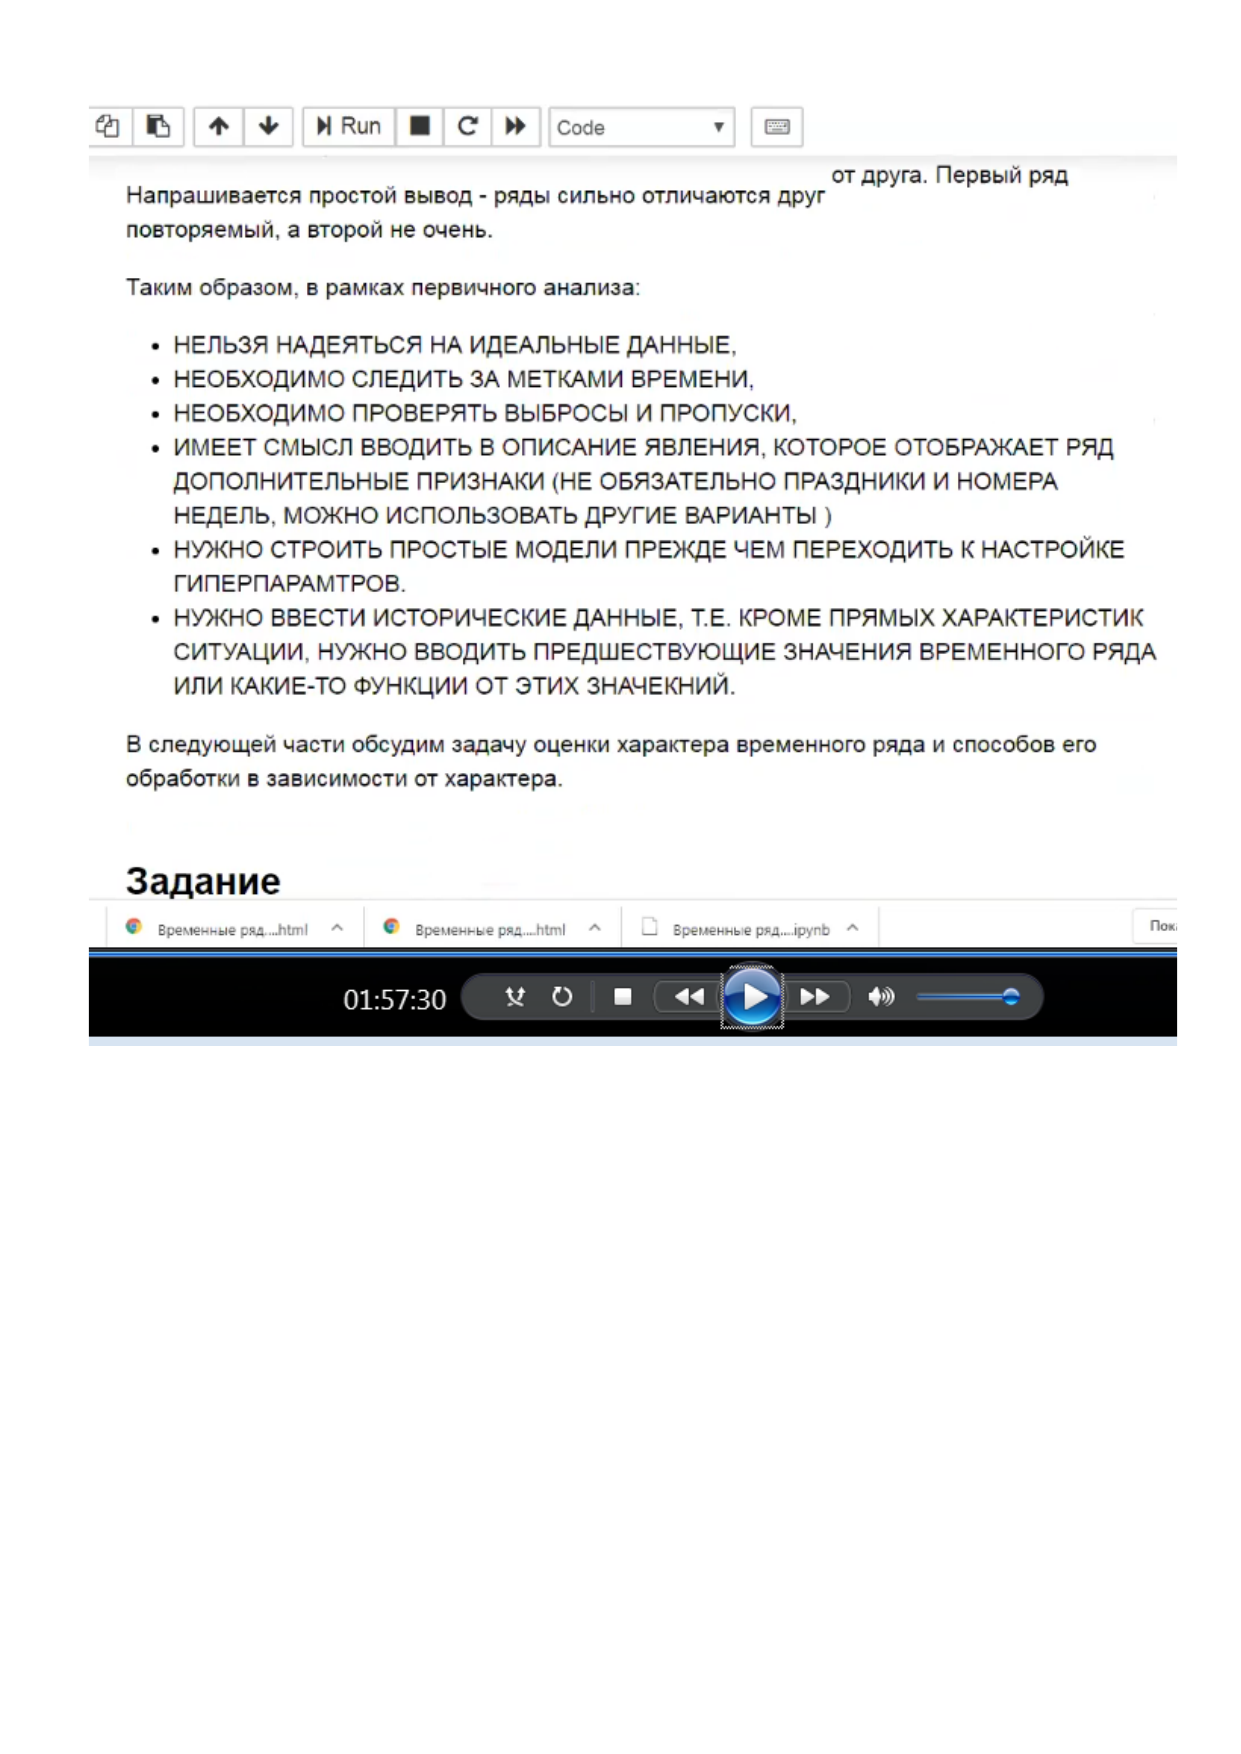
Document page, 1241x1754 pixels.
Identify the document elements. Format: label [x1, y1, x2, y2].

picture [88, 103, 1178, 1046]
